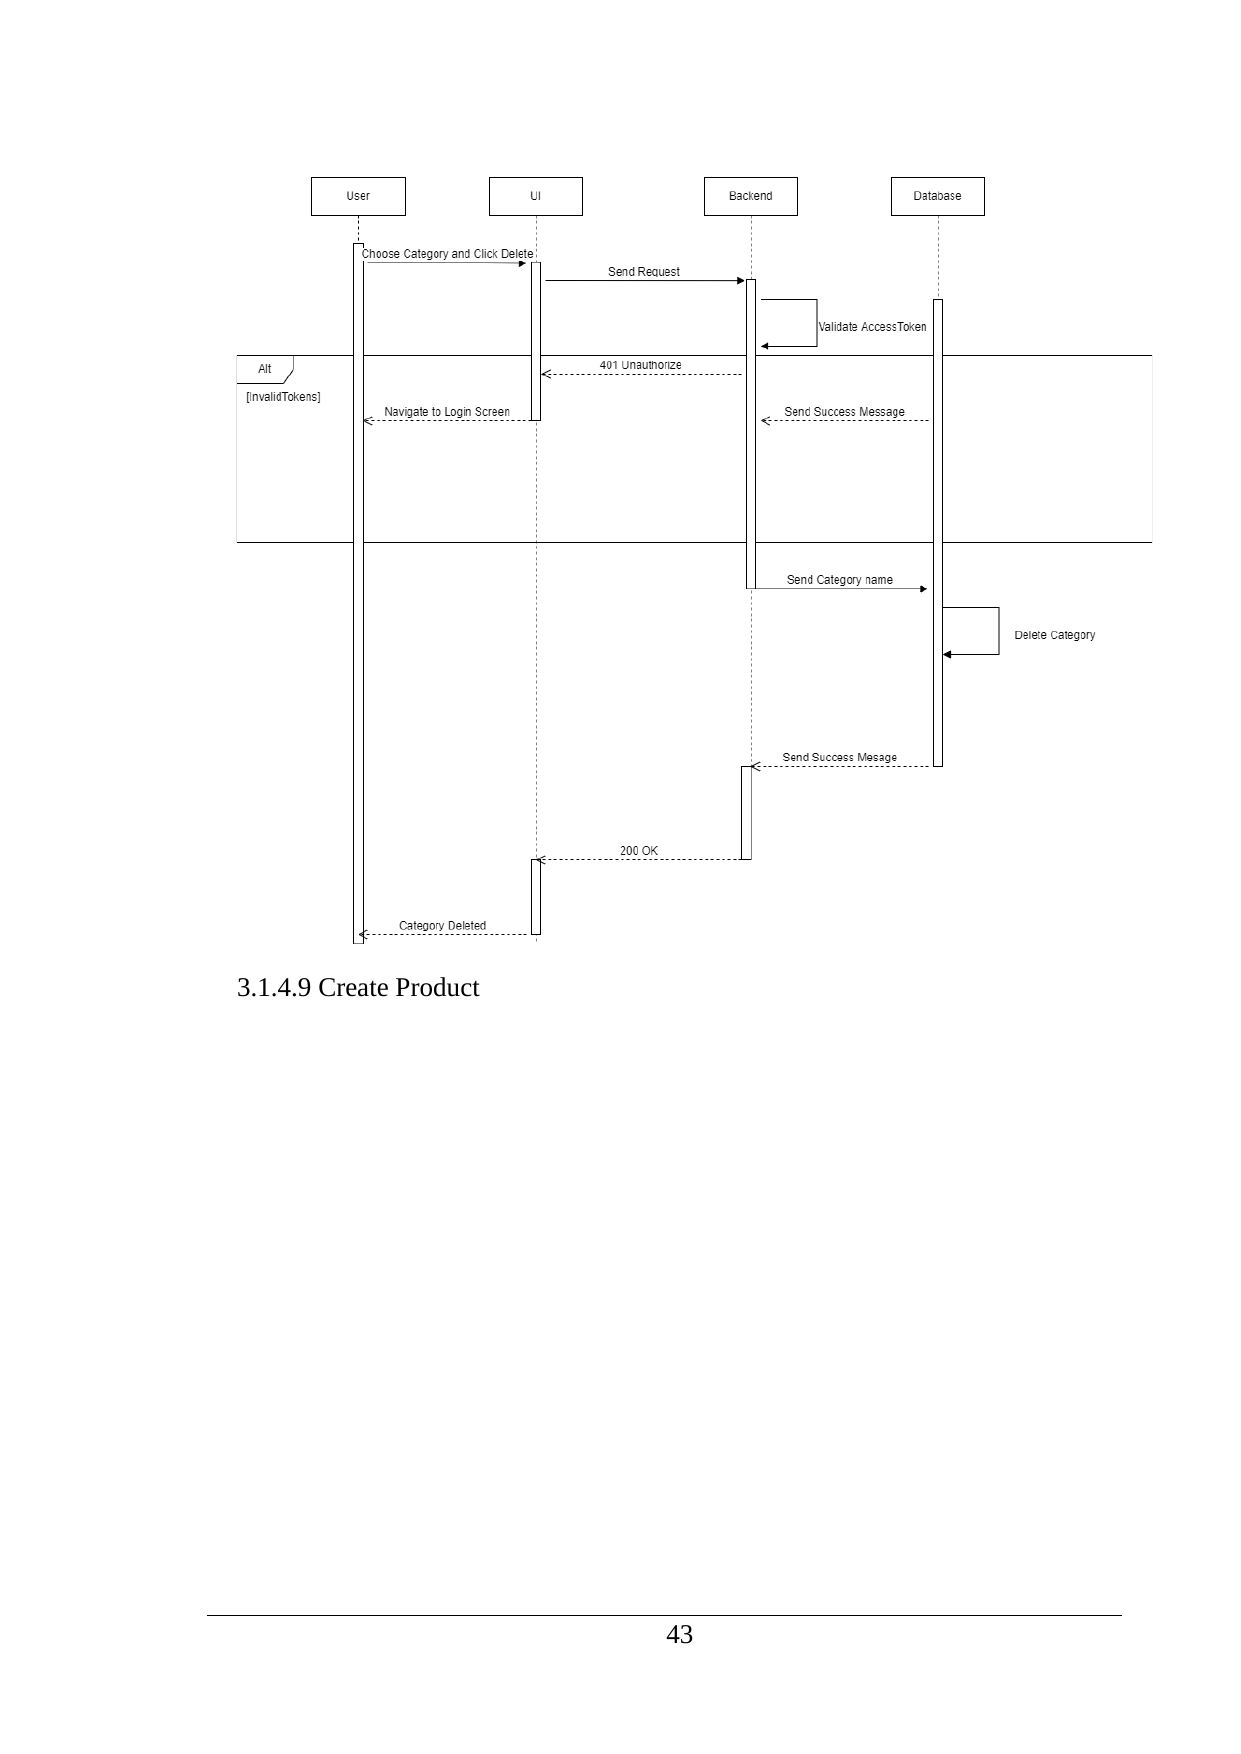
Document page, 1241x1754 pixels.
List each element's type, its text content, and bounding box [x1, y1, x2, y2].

text 3.1.4.9 Create Product [207, 971, 1122, 1002]
picture [236, 177, 1153, 944]
